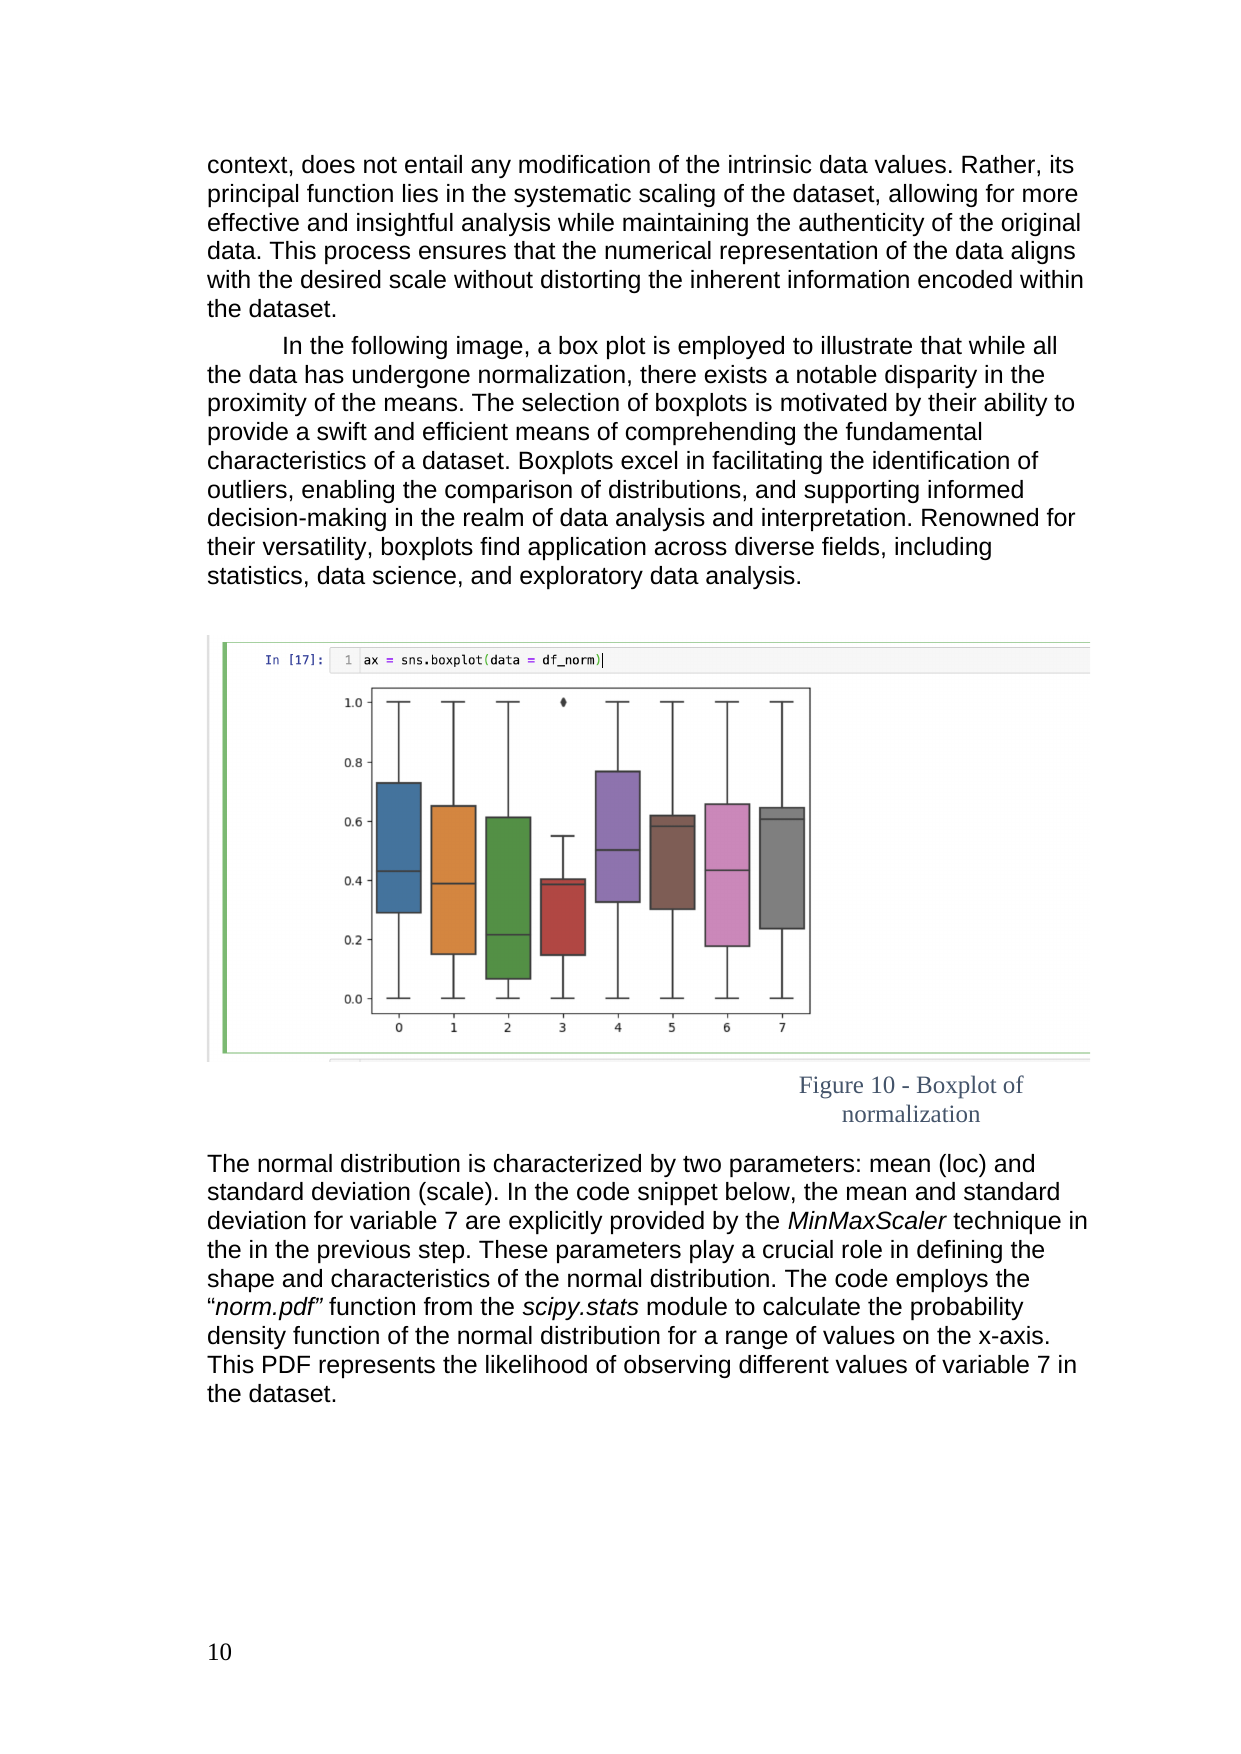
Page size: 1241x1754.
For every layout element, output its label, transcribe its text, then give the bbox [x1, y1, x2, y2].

text In the following image, a box plot is employed to illustrate that while all the data has undergone normalization, there exists a notable disparity in the proximity of the means. The selection of boxplots is motivated by their ability to provide a swift and efficient means of comprehending the fundamental characteristics of a dataset. Boxplots excel in facilitating the identification of outliers, enabling the comparison of distributions, and supporting informed decision-making in the realm of data analysis and interpretation. Renowned for their versatility, boxplots find application across diverse fields, including statistics, data science, and exploratory data analysis. [207, 331, 1090, 590]
picture [206, 635, 1091, 1062]
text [207, 150, 1090, 322]
text The normal distribution is characterized by two parameters: mean (loc) and standard deviation (scale). In the code snippet below, the mean and standard deviation for variable 7 are explicitly provided by the MinMaxScaler technique in the in the previous step. These parameters play a crucial role in defining the shape and characteristics of the normal distribution. The code employs the “norm.pdf” function from the scipy.stats module to calculate the probability density function of the normal distribution for a range of values on the x-axis. This PDF represents the likelihood of observing different values of variable 7 in the dataset. [207, 1148, 1090, 1407]
text Figure 10 - Boxplot of normalization [732, 1070, 1090, 1128]
